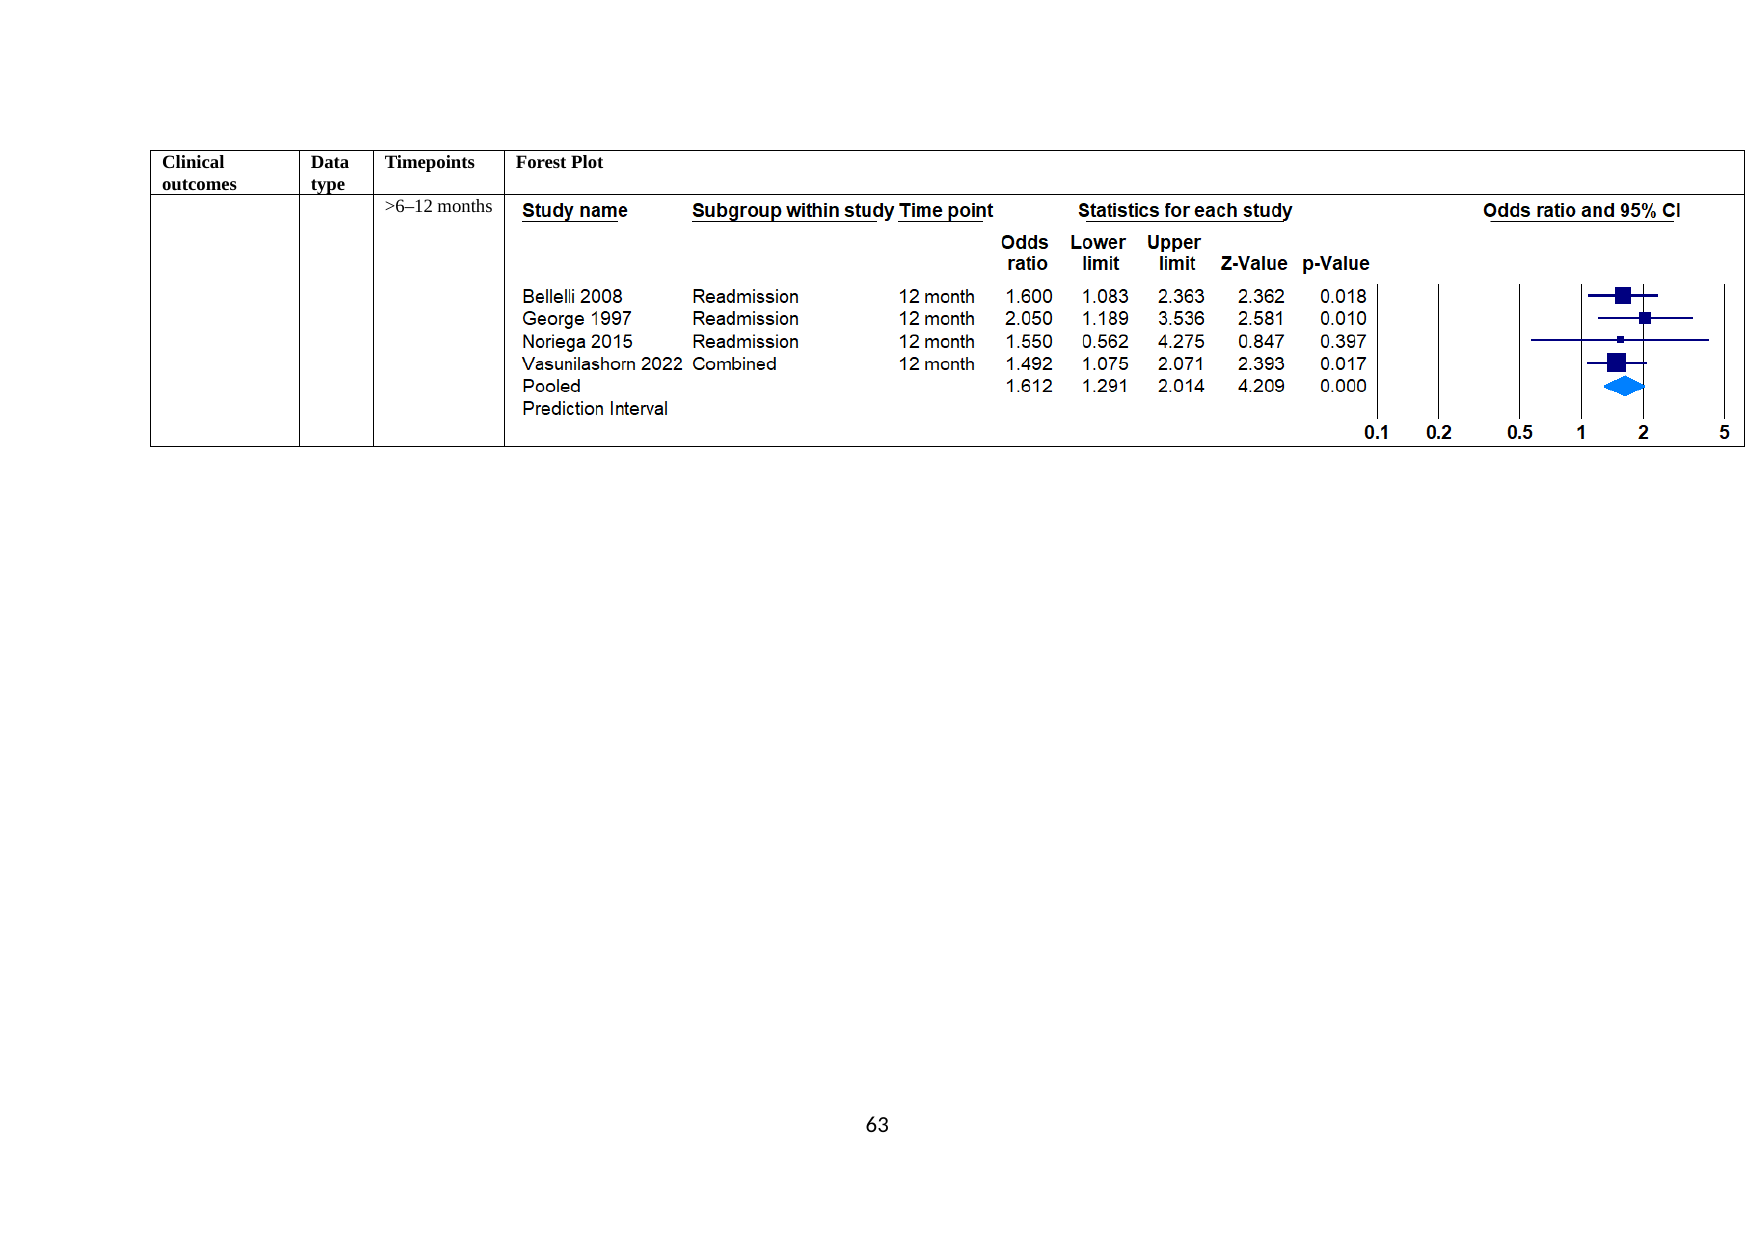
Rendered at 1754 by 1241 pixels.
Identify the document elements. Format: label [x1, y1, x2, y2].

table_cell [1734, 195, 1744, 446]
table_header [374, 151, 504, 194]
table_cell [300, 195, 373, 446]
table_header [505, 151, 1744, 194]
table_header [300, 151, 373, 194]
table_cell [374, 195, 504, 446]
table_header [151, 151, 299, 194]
picture [515, 195, 1734, 446]
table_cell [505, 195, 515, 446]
